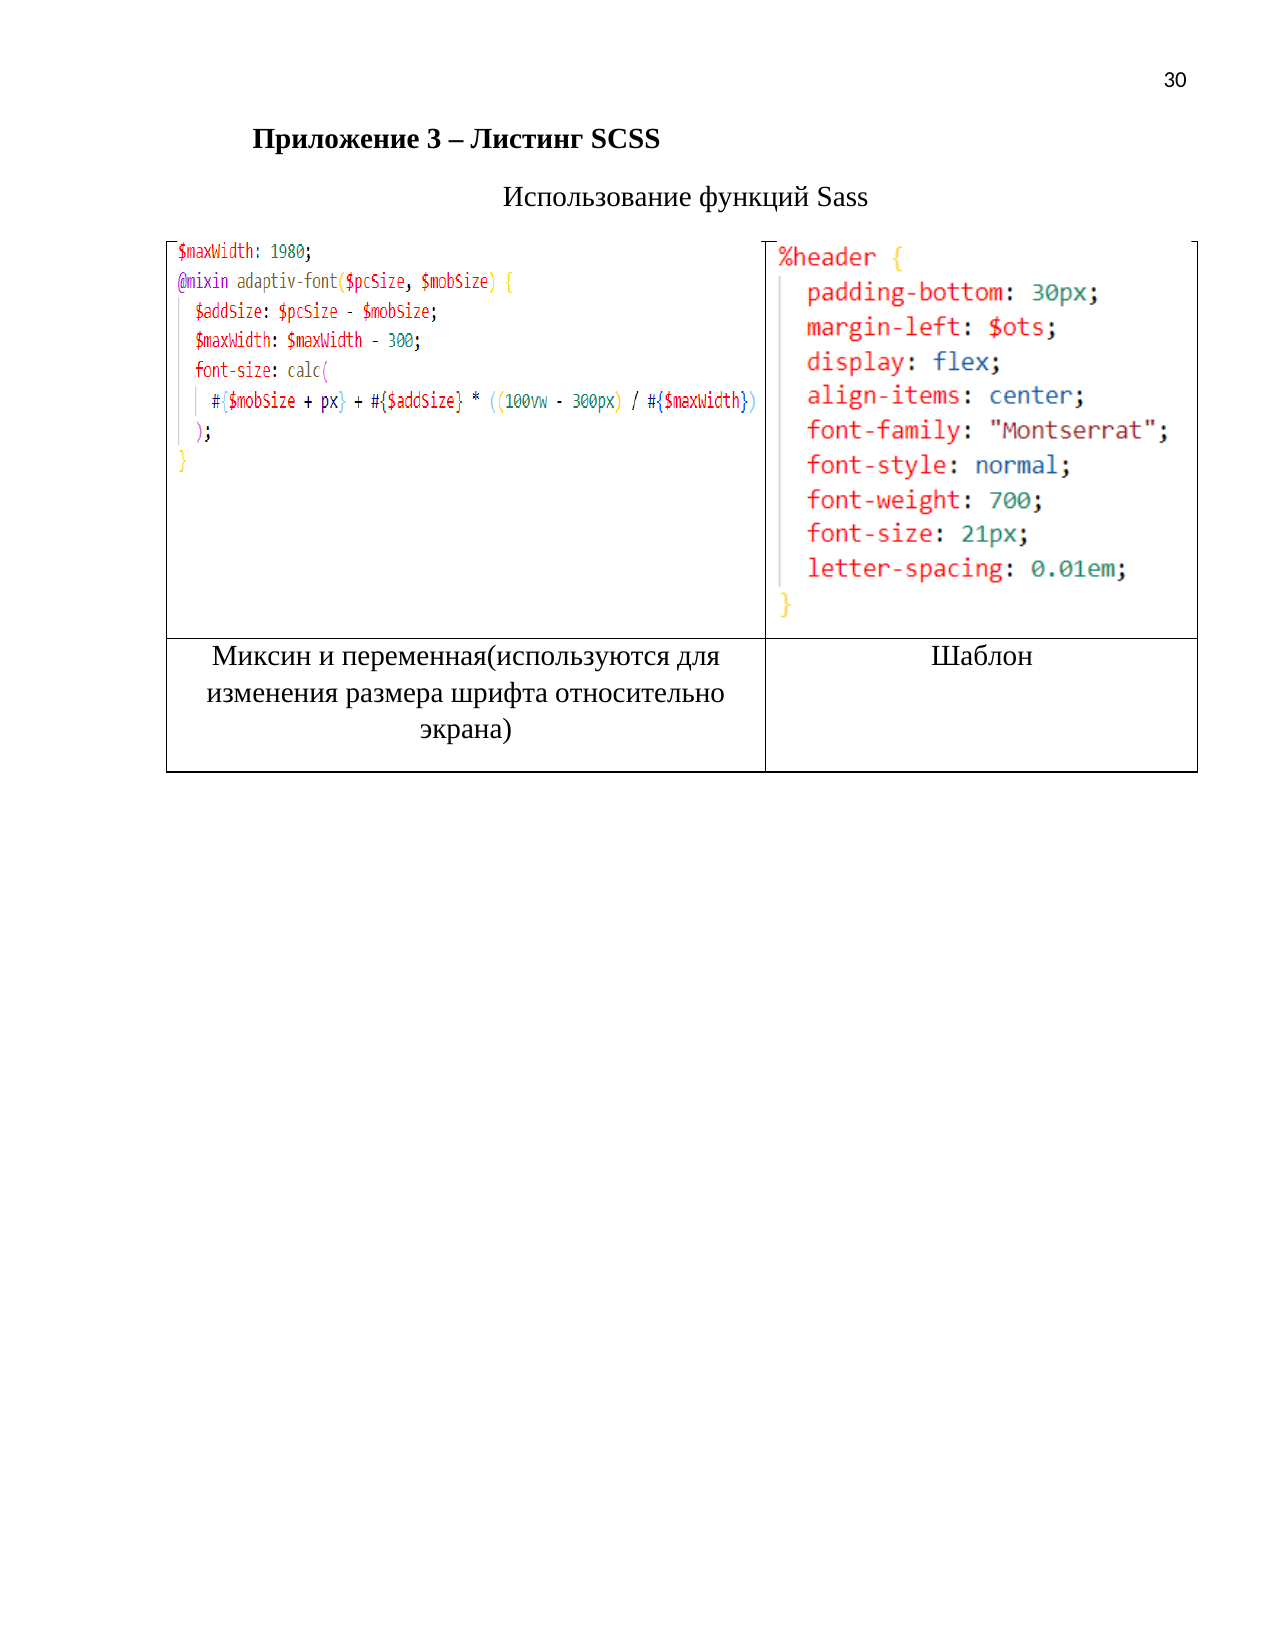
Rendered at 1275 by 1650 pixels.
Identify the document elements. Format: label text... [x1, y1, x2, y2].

table_header [167, 242, 765, 637]
table_cell Шаблон [766, 639, 1197, 771]
subtitle Приложение 3 – Листинг SCSS [177, 121, 1186, 154]
picture [177, 241, 762, 476]
picture [776, 241, 1192, 619]
text Использование функций Sass [177, 179, 1186, 213]
table_header [766, 242, 1197, 637]
table_cell Миксин и переменная(используются для изменения размера шрифта относительно экрана) [167, 639, 765, 771]
